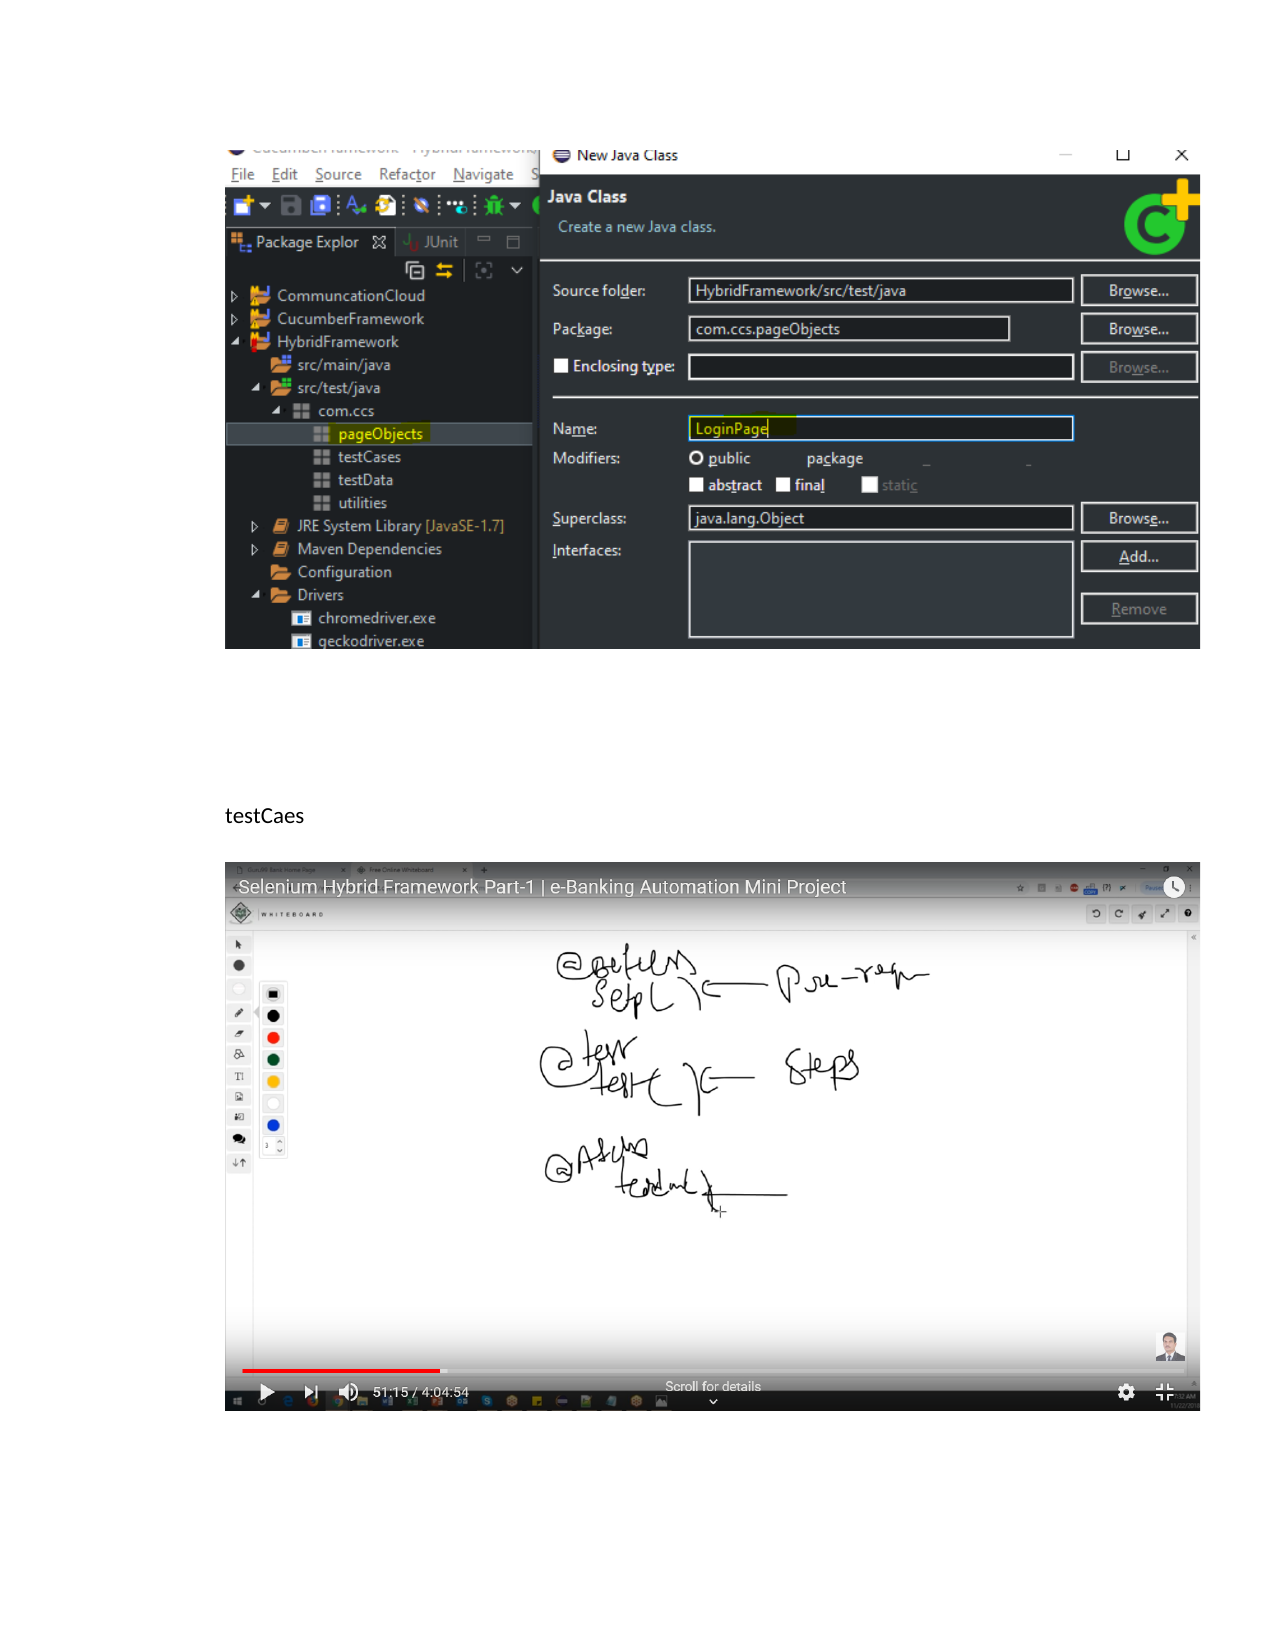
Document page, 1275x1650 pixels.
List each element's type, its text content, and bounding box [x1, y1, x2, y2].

picture [225, 150, 1200, 649]
list testCaes [225, 802, 1125, 829]
picture [225, 862, 1200, 1411]
